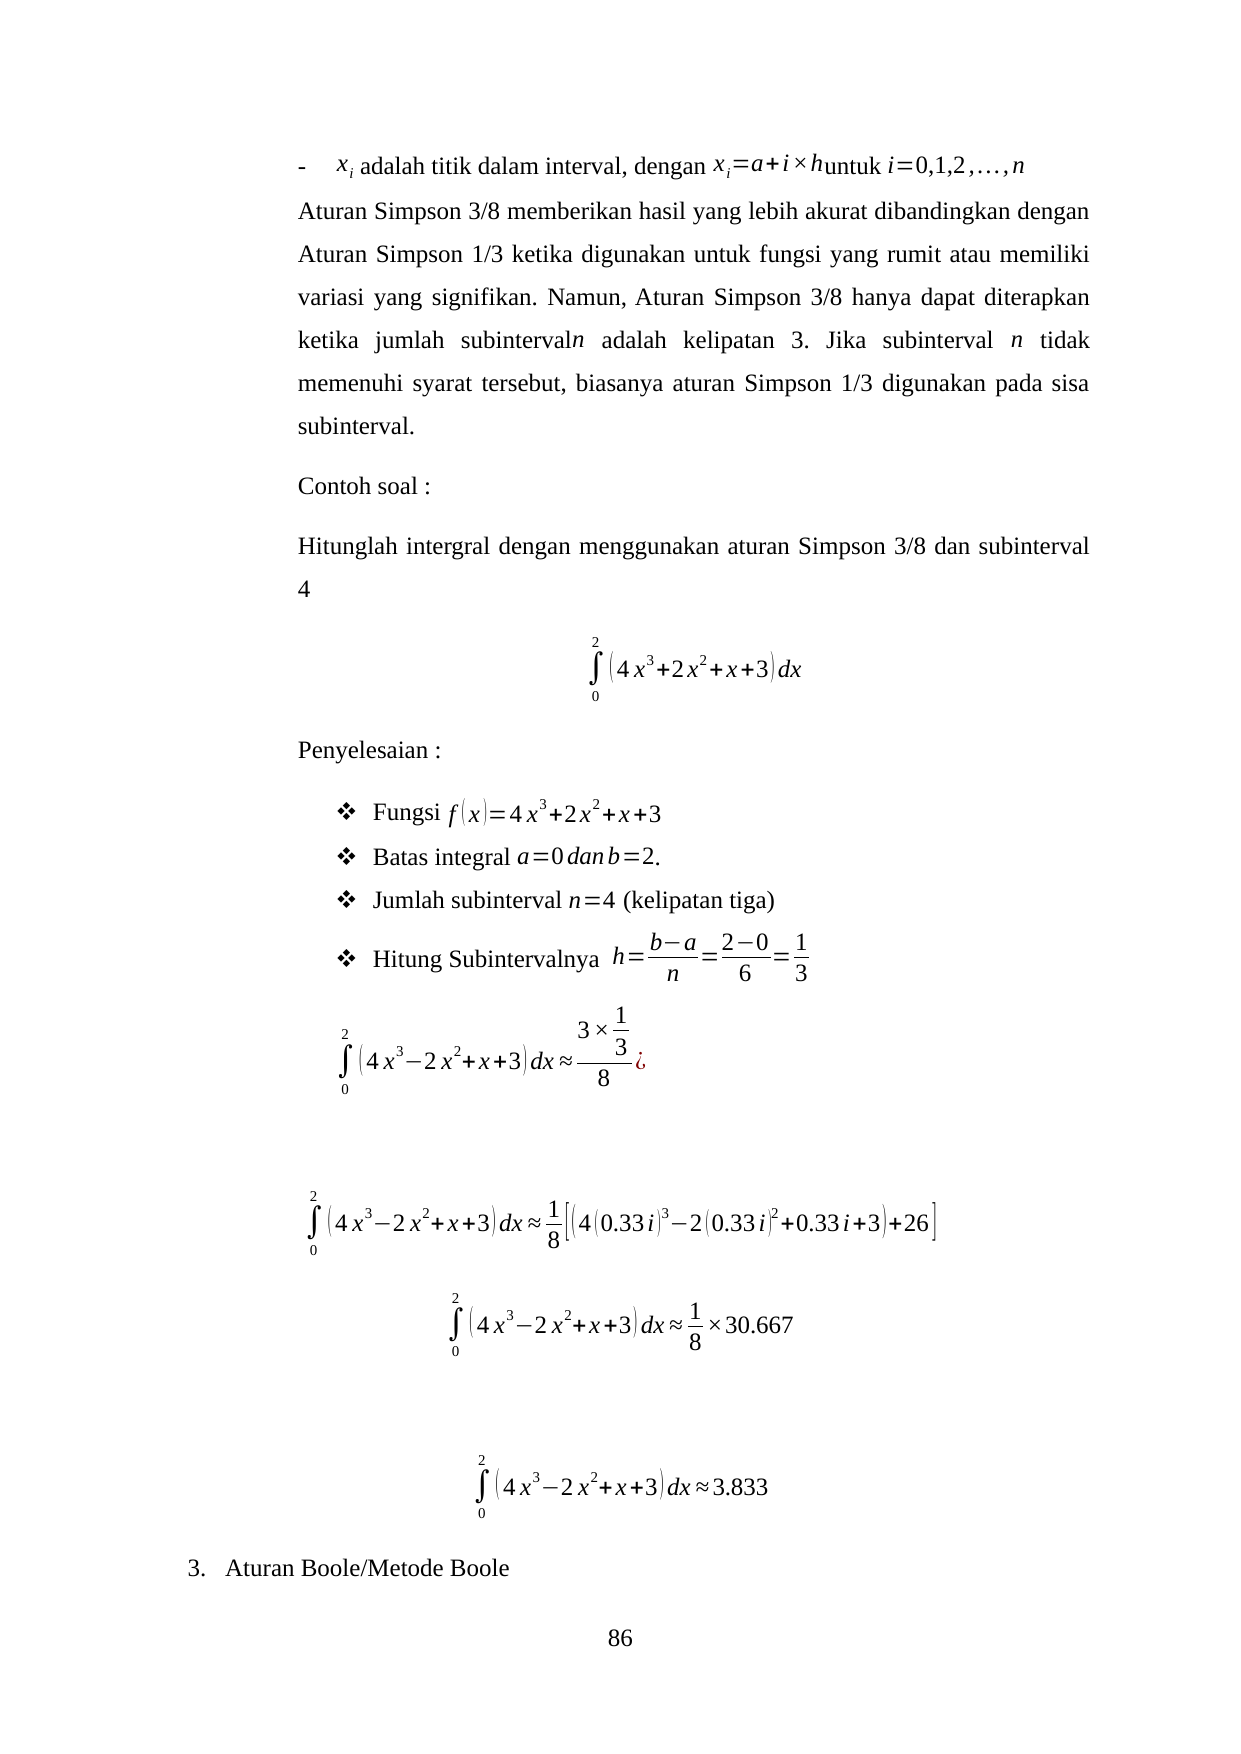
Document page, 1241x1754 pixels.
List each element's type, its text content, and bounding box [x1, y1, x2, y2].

text Contoh soal : [298, 471, 1090, 500]
list Jumlah subinterval (kelipatan tiga) [335, 886, 1090, 914]
list Aturan Boole/Metode Boole [187, 1553, 1090, 1582]
list adalah titik dalam interval, dengan untuk [298, 150, 1090, 181]
list Hitung Subintervalnya [335, 929, 1090, 988]
list Fungsi [335, 795, 1090, 828]
text Hitunglah intergral dengan menggunakan aturan Simpson 3/8 dan subinterval 4 [298, 531, 1090, 603]
text Penyelesaian : [298, 736, 1090, 764]
list Batas integral . [335, 842, 1090, 871]
text Aturan Simpson 3/8 memberikan hasil yang lebih akurat dibandingkan dengan Aturan Simpson 1/3 ketika digunakan untuk fungsi yang rumit atau memiliki variasi yang signifikan. Namun, Aturan Simpson 3/8 hanya dapat diterapkan ketika jumlah subinterval adalah kelipatan 3. Jika subinterval tidak memenuhi syarat tersebut, biasanya aturan Simpson 1/3 digunakan pada sisa subinterval. [298, 196, 1090, 440]
